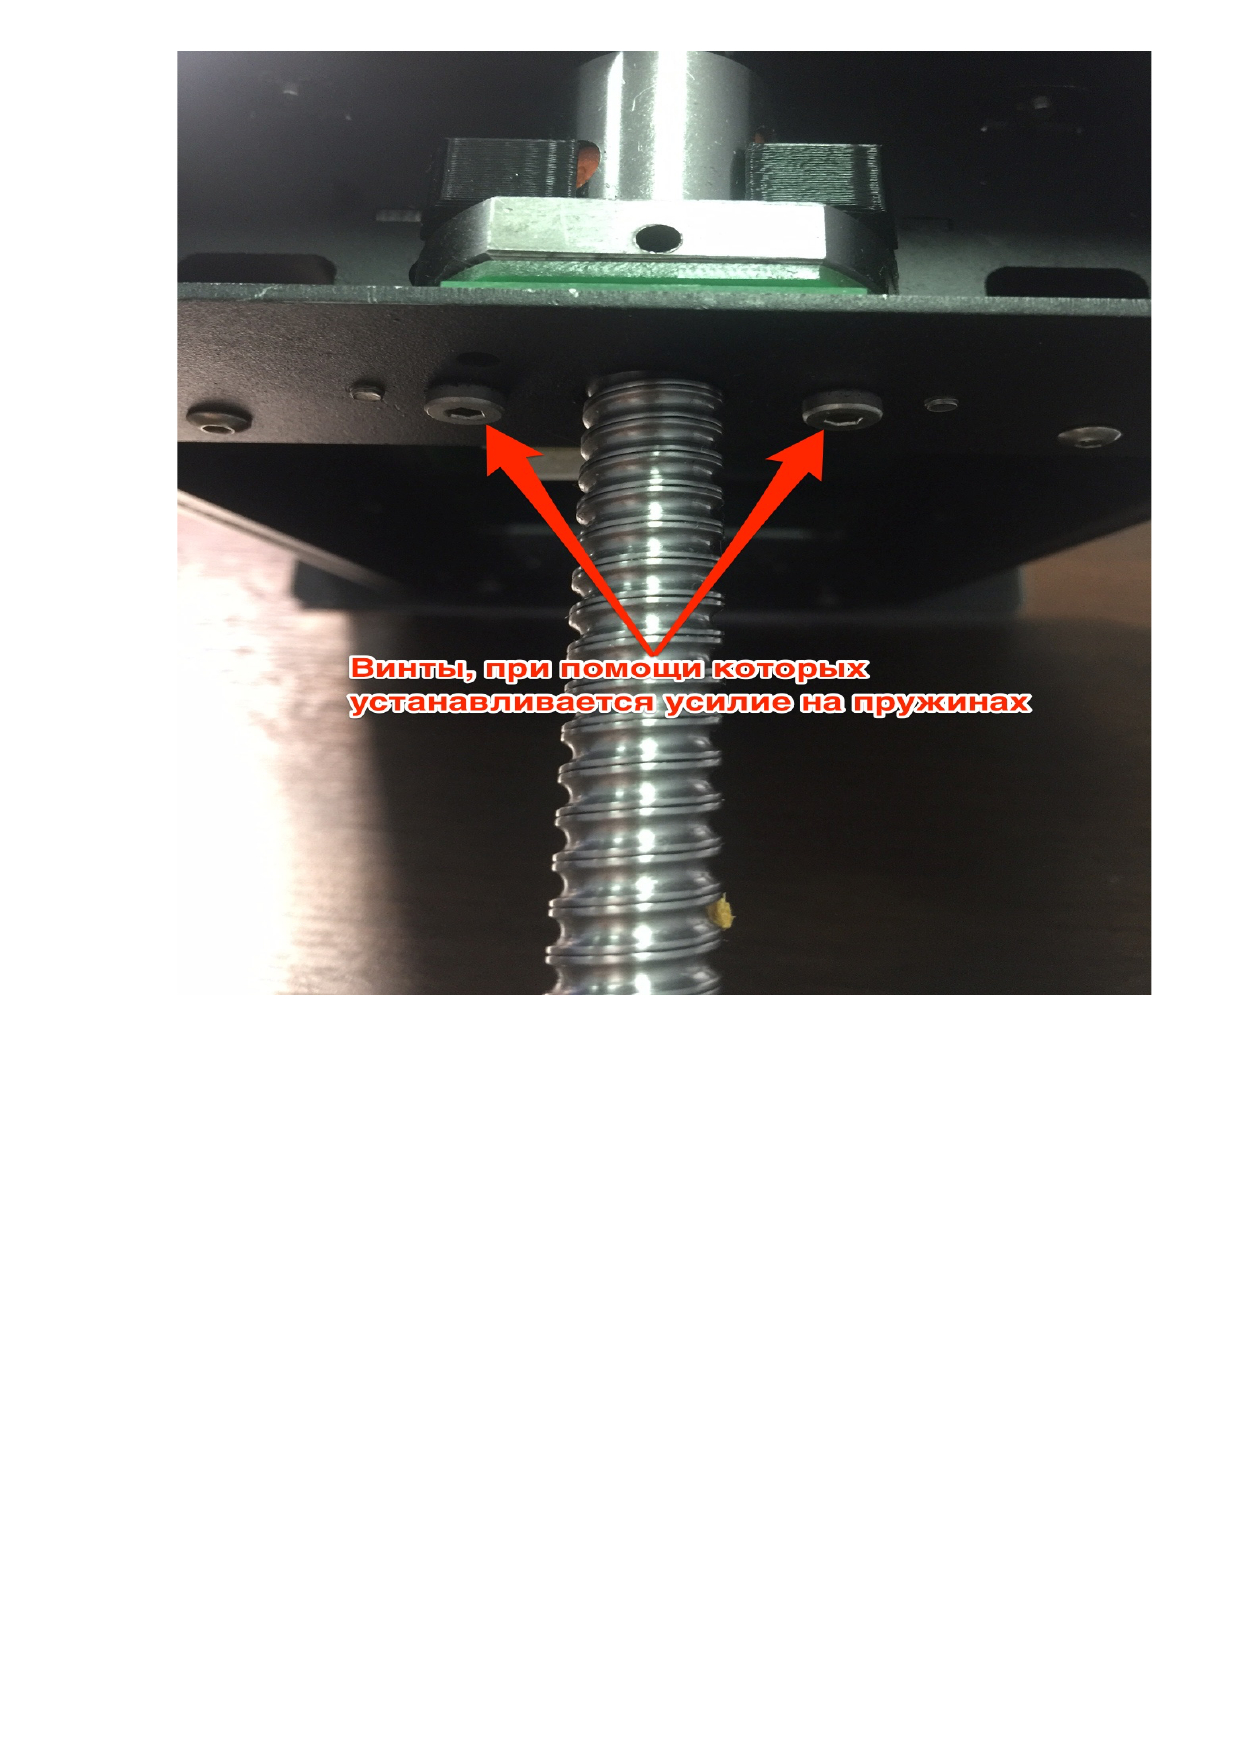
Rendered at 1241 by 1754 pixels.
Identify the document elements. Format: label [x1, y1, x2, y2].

picture [177, 51, 1152, 995]
